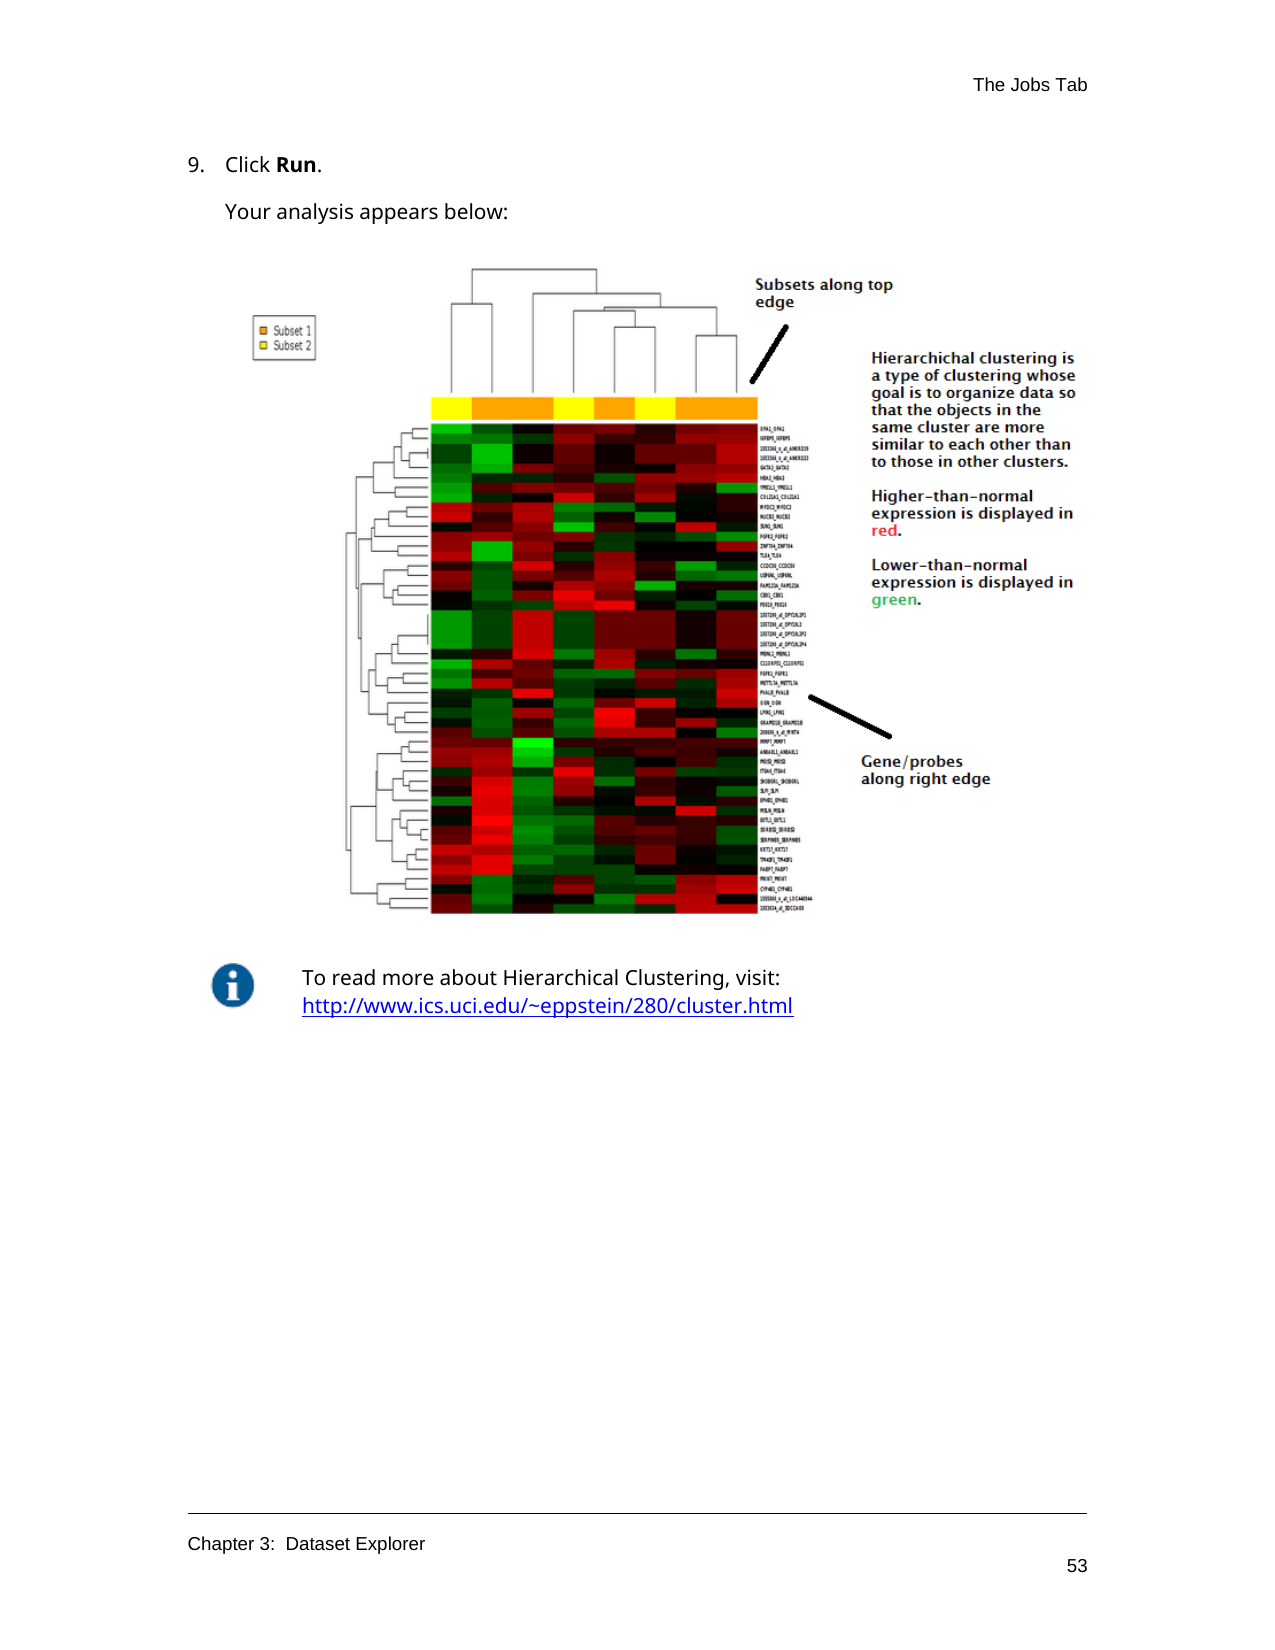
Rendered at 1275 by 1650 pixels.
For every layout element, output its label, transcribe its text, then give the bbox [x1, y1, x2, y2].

list Your analysis appears below: [225, 197, 1087, 226]
picture [225, 244, 1124, 945]
table_header [176, 963, 291, 1039]
list Click Run. [187, 150, 1087, 178]
picture [205, 963, 262, 1009]
table_header To read more about Hierarchical Clustering, visit: http://www.ics.uci.edu/~eppstein/280/cluster.html [291, 963, 1099, 1039]
